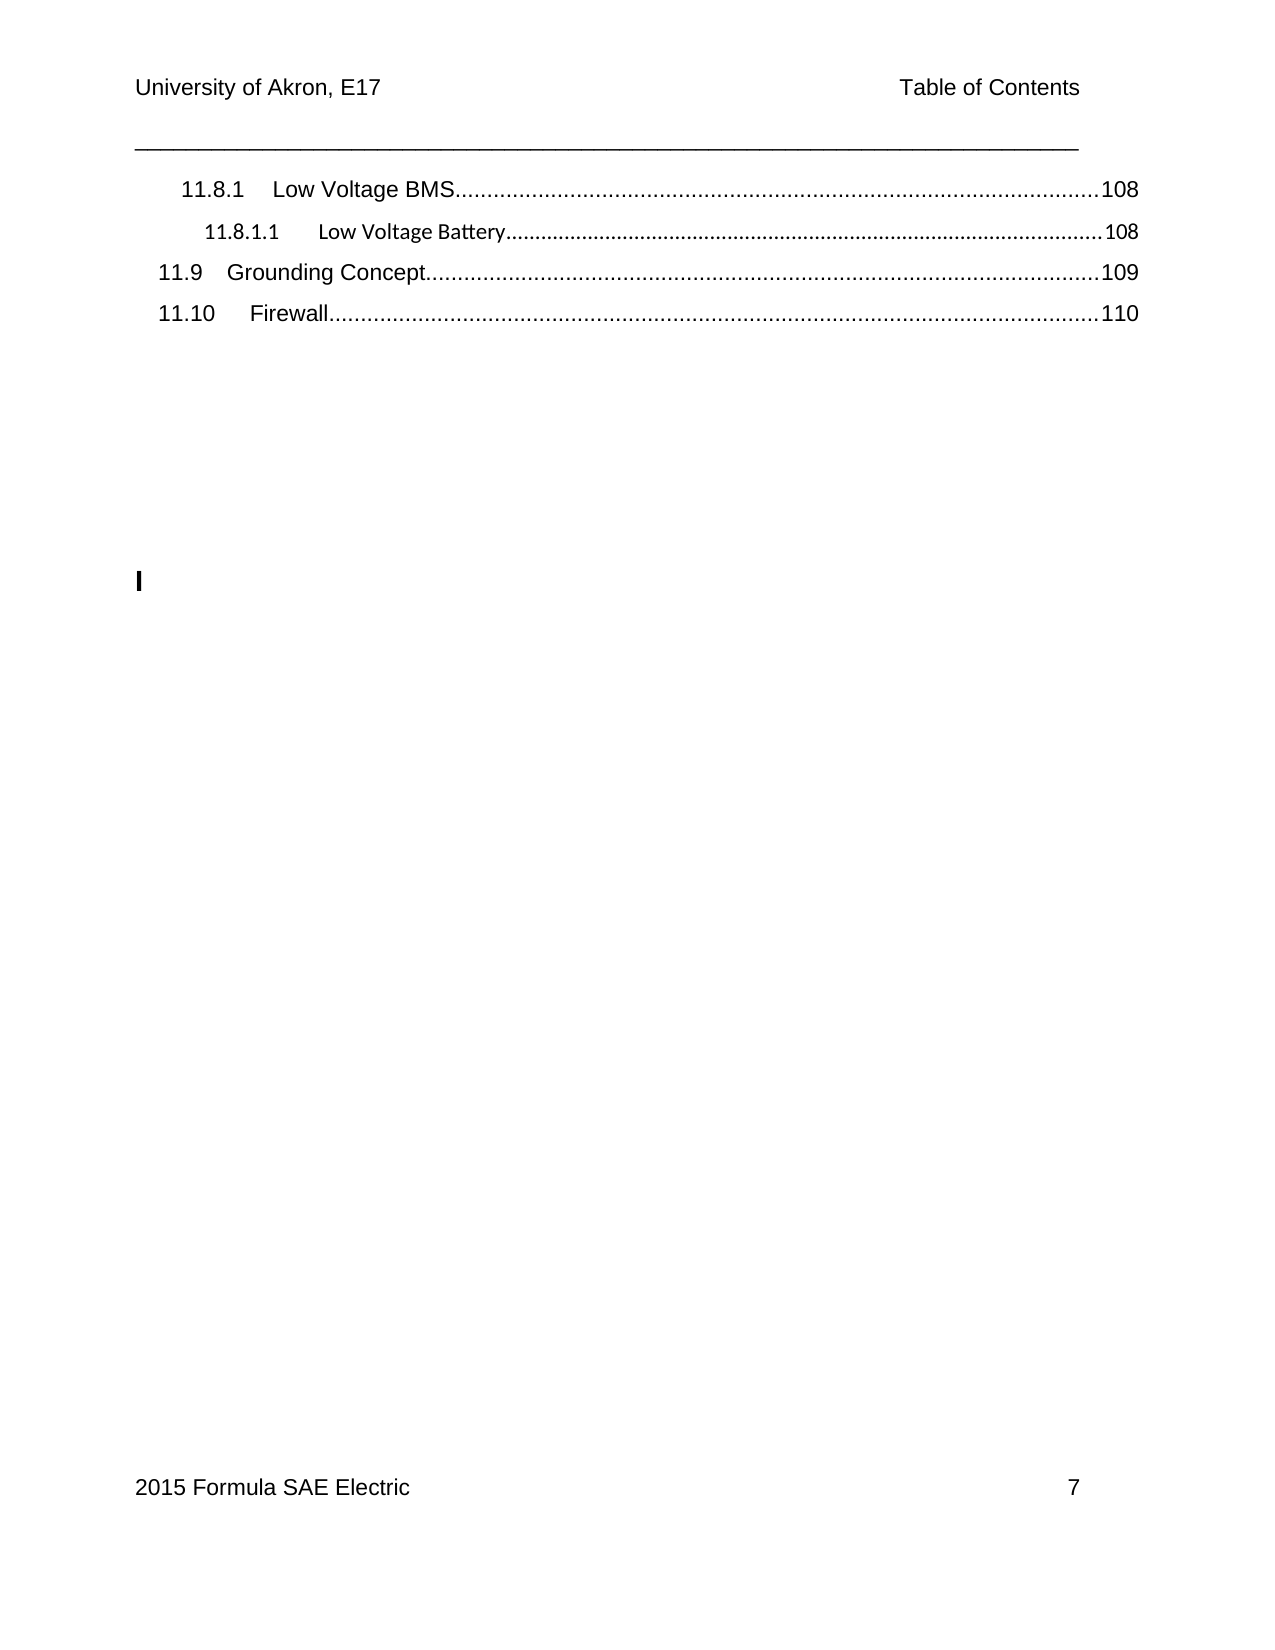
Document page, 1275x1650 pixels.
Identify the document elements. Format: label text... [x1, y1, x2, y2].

text 11.10 Firewall 110 [158, 300, 1140, 327]
text 11.8.1 Low Voltage BMS 108 [181, 176, 1140, 202]
text 11.8.1.1 Low Voltage Battery 108 [204, 217, 1140, 245]
subtitle List of Figures [135, 564, 1140, 598]
text 11.9 Grounding Concept 109 [158, 259, 1140, 286]
